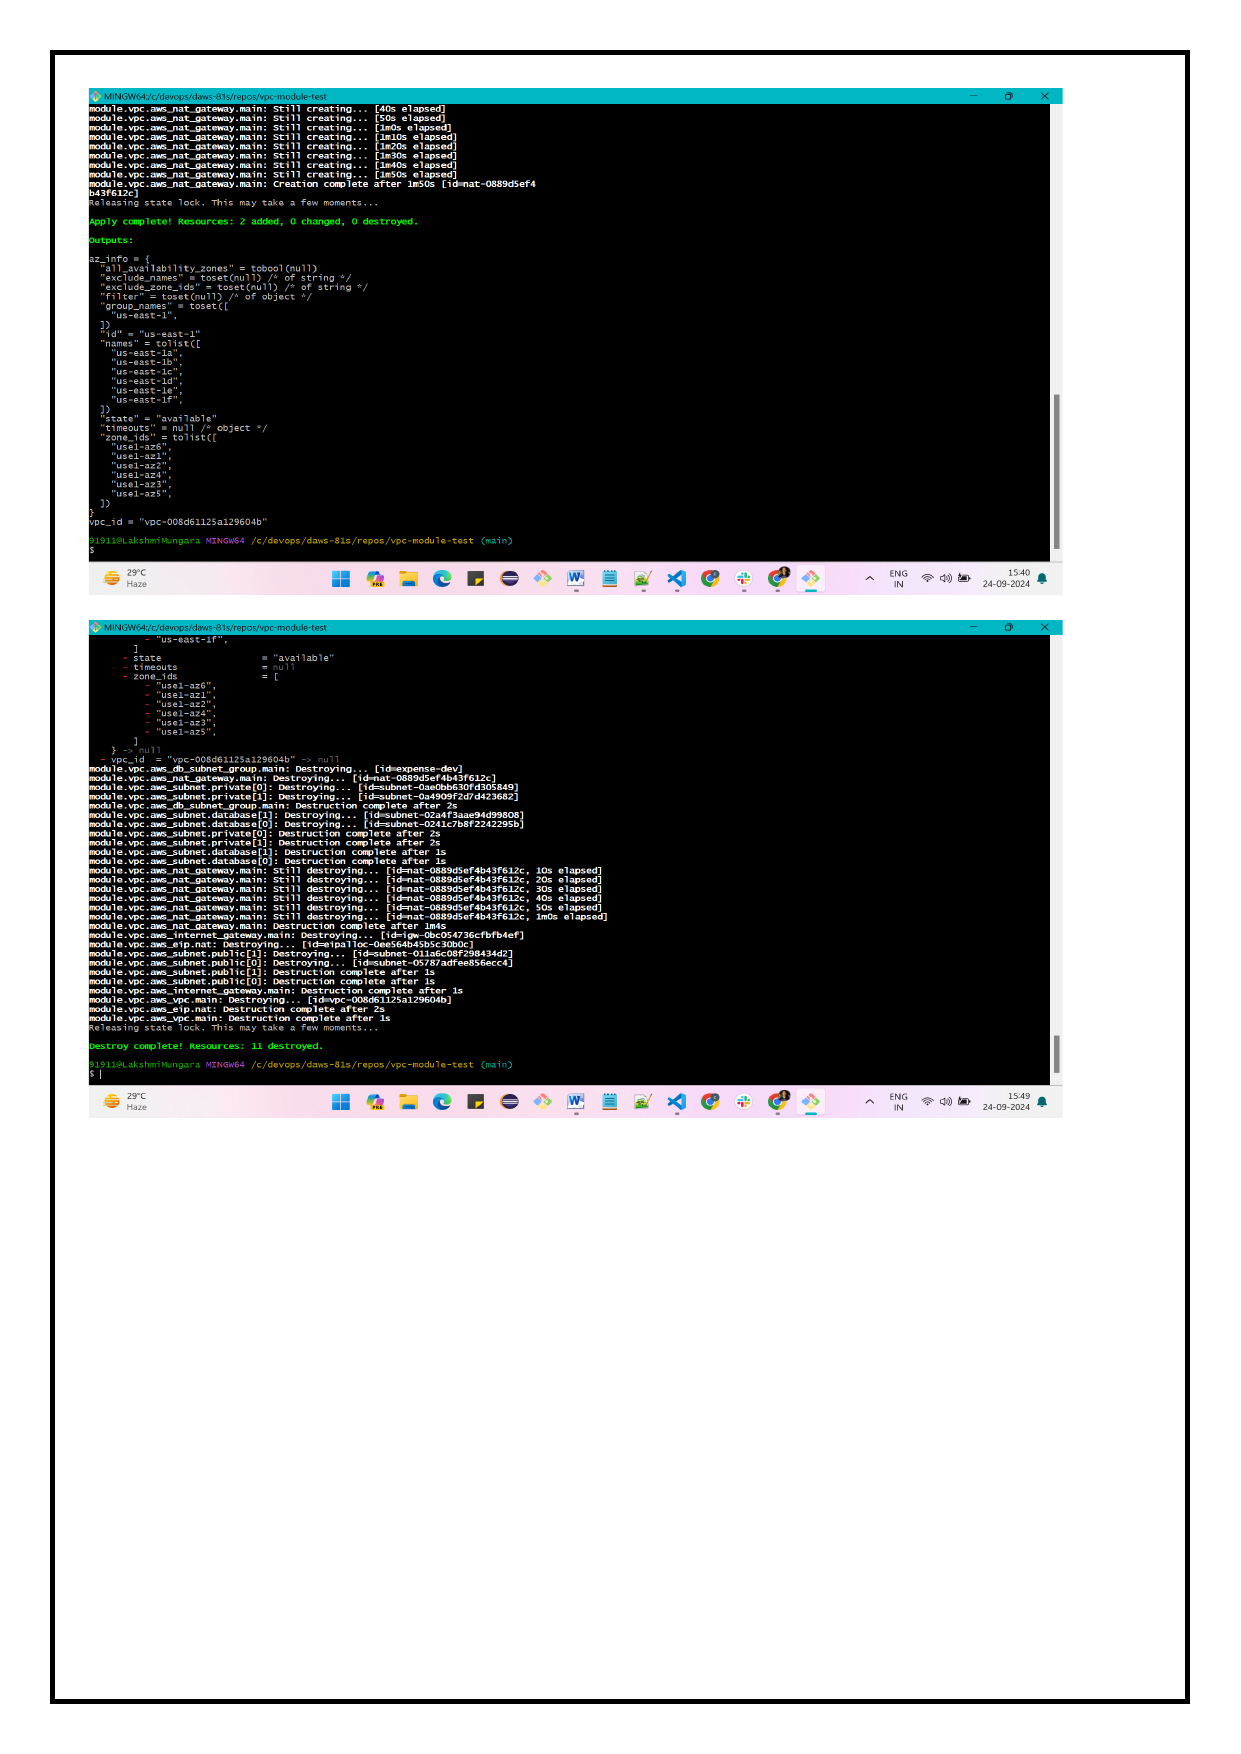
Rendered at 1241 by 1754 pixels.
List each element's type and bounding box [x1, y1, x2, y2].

picture [88, 620, 1063, 1118]
picture [88, 88, 1063, 595]
